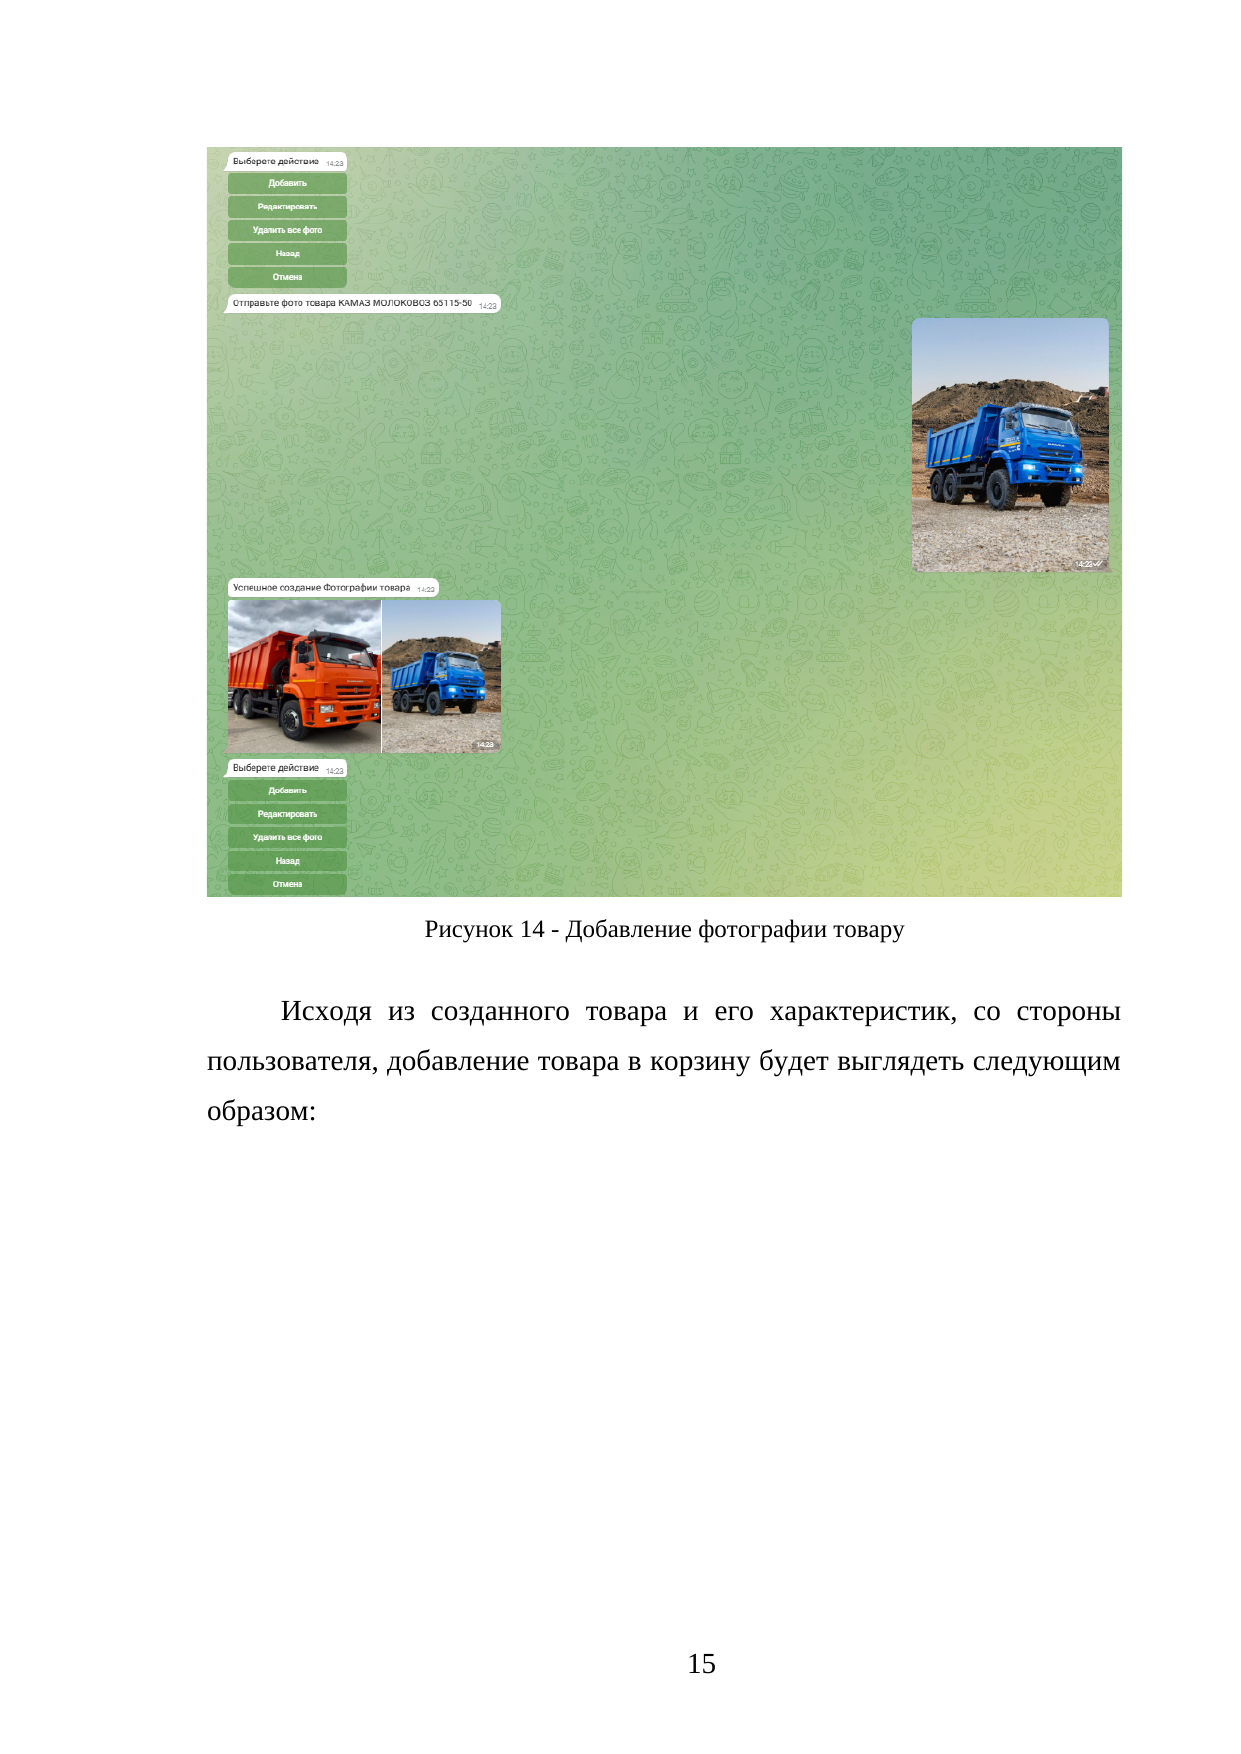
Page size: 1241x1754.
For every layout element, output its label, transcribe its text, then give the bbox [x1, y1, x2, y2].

text Исходя из созданного товара и его характеристик, со стороны пользователя, добавление товара в корзину будет выглядеть следующим образом: [207, 993, 1122, 1127]
text Рисунок 14 - Добавление фотографии товару [207, 914, 1122, 942]
picture [206, 147, 1123, 897]
